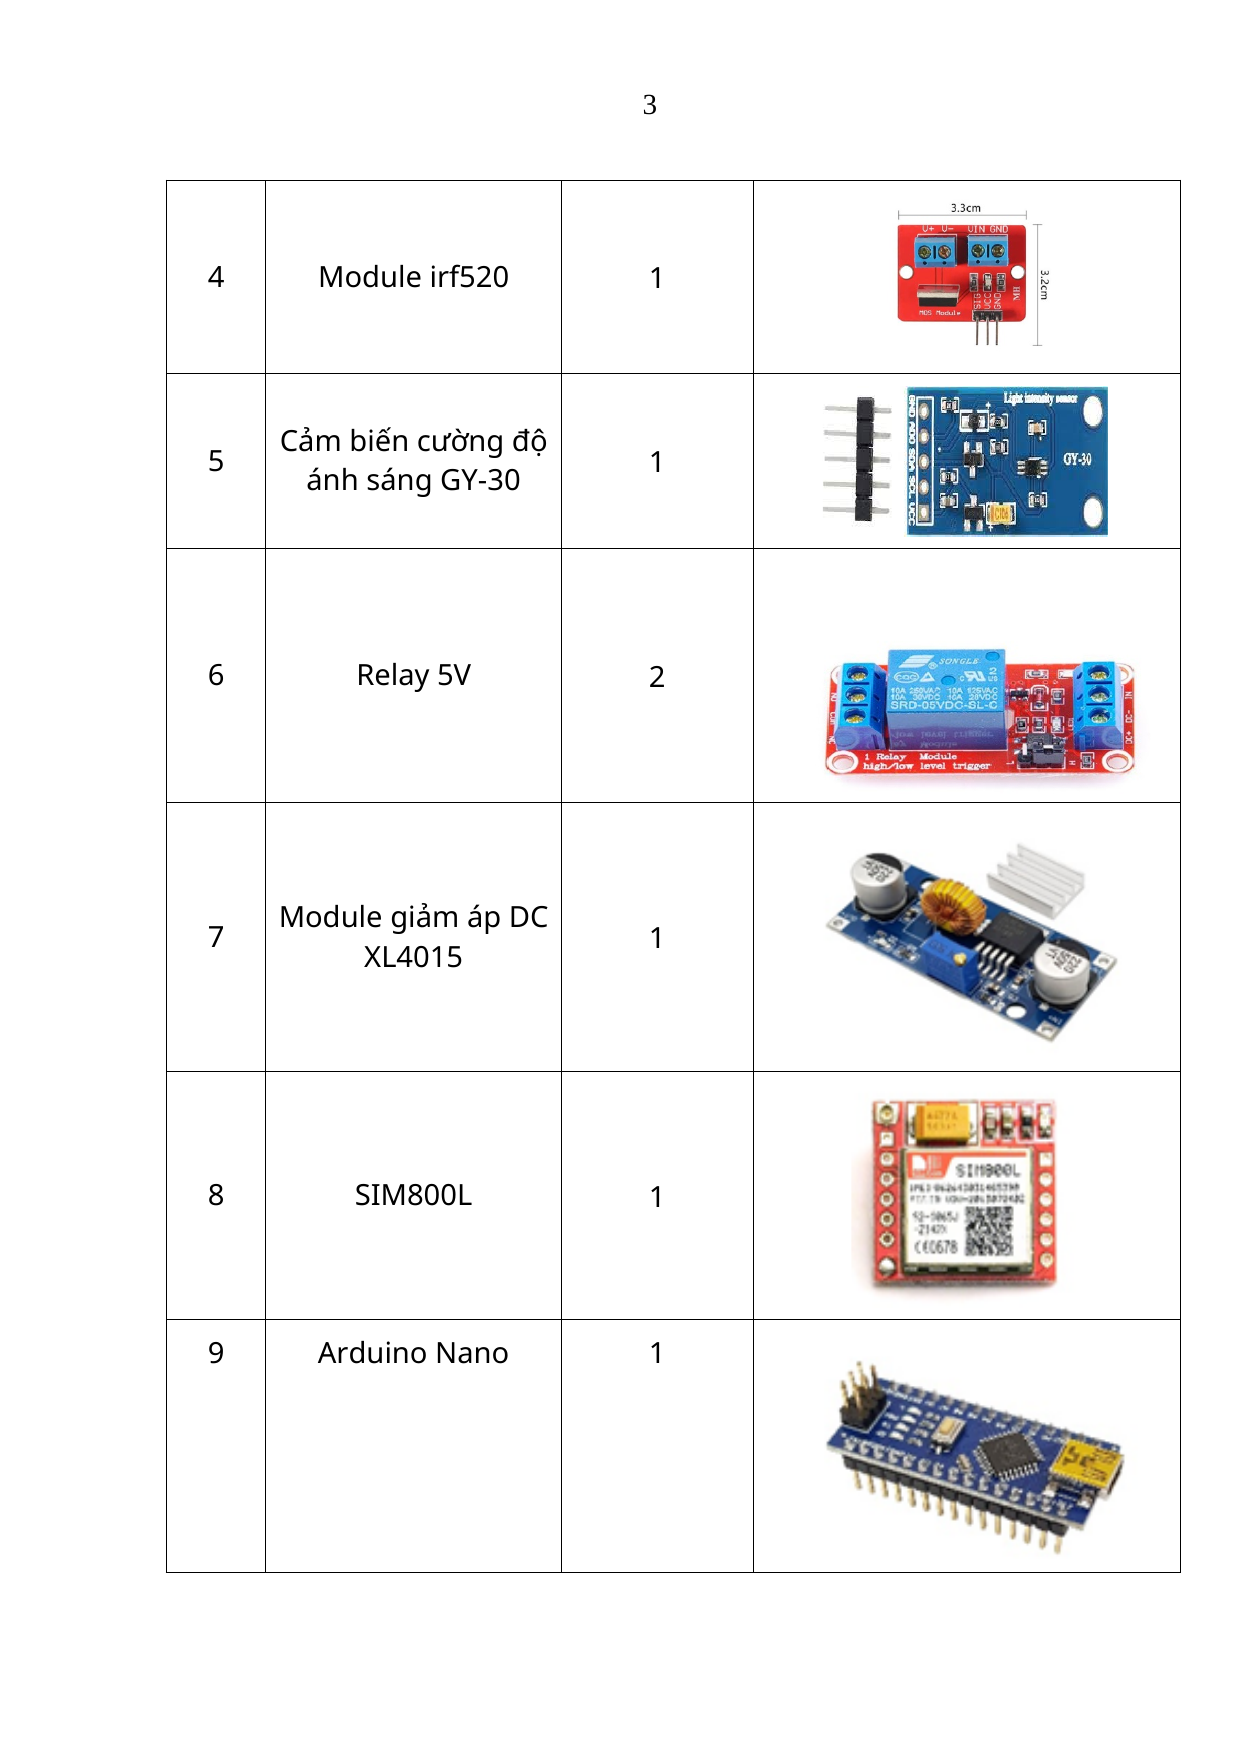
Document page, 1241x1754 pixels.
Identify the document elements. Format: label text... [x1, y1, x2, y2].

table_cell 2 [562, 549, 753, 802]
table_cell 1 [562, 1072, 753, 1319]
table_cell [754, 803, 1180, 1071]
table_cell 1 [562, 1320, 753, 1572]
table_cell 5 [167, 374, 265, 548]
table_cell 6 [167, 549, 265, 802]
table_cell 8 [167, 1072, 265, 1319]
table_cell 1 [562, 803, 753, 1071]
table_cell [754, 181, 1180, 373]
table_cell Module giảm áp DC XL4015 [266, 803, 561, 1071]
table_cell Relay 5V [266, 549, 561, 802]
table_cell Arduino Nano [266, 1320, 561, 1572]
picture [822, 386, 1108, 537]
table_cell 4 [167, 181, 265, 373]
table_cell SIM800L [266, 1072, 561, 1319]
table_cell 1 [562, 374, 753, 548]
table_cell [754, 374, 1180, 548]
picture [785, 1332, 1146, 1561]
table_cell [754, 1320, 1180, 1572]
table_cell Module irf520 [266, 181, 561, 373]
table_cell 9 [167, 1320, 265, 1572]
picture [832, 193, 1102, 362]
picture [807, 613, 1152, 797]
picture [785, 815, 1147, 1060]
table_cell 7 [167, 803, 265, 1071]
table_cell [754, 549, 1180, 802]
table_cell 1 [562, 181, 753, 373]
table_cell [754, 1072, 1180, 1319]
table_cell Cảm biến cường độ ánh sáng GY-30 [266, 374, 561, 548]
picture [851, 1084, 1080, 1308]
